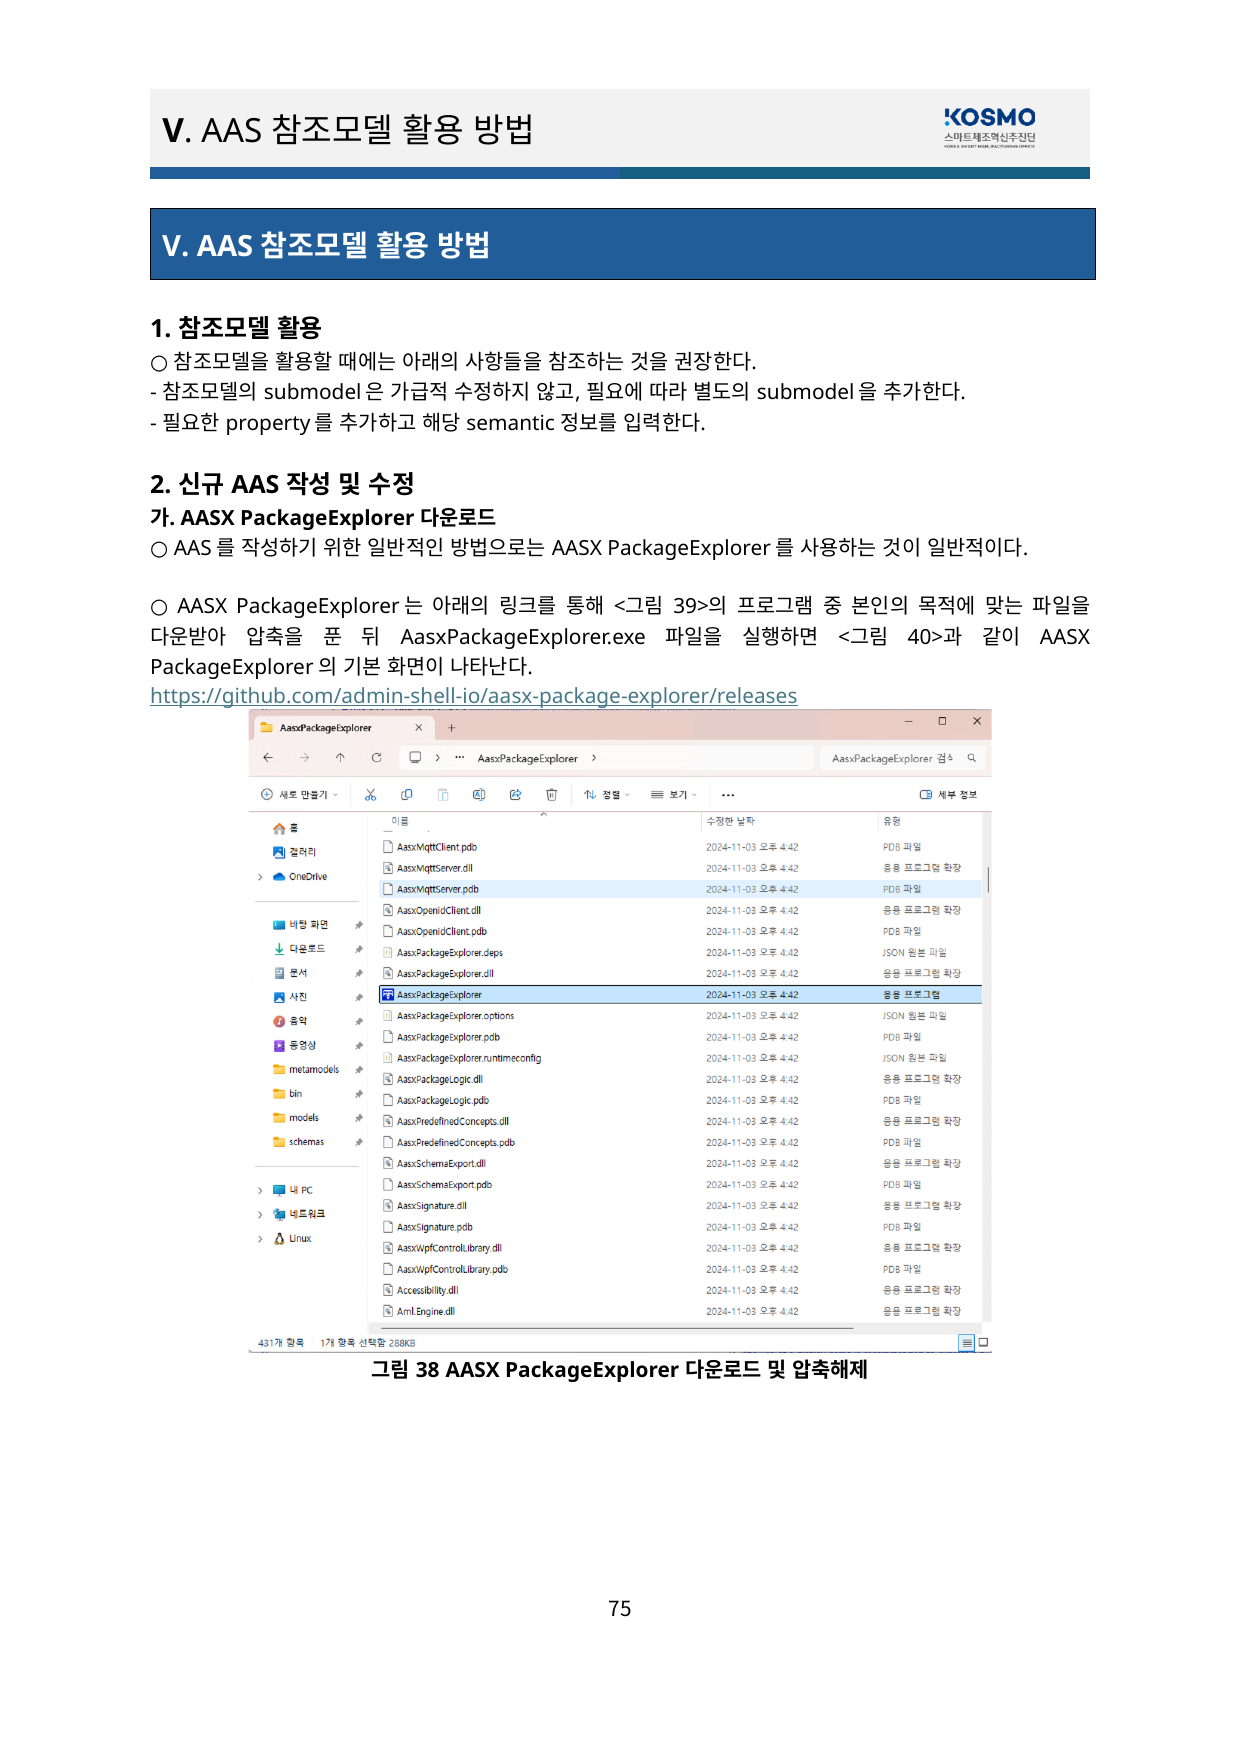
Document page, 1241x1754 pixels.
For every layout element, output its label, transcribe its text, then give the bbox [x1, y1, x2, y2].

text ○ AASX PackageExplorer는 아래의 링크를 통해 <그림 39>의 프로그램 중 본인의 목적에 맞는 파일을 다운받아 압축을 푼 뒤 AasxPackageExplorer.exe 파일을 실행하면 <그림 40>과 같이 AASX PackageExplorer의 기본 화면이 나타난다. https://github.com/admin-shell-io/aasx-package-explorer/releases [150, 590, 1090, 709]
text ○ AAS를 작성하기 위한 일반적인 방법으로는 AASX PackageExplorer를 사용하는 것이 일반적이다. [150, 531, 1090, 561]
text ○ 참조모델을 활용할 때에는 아래의 사항들을 참조하는 것을 권장한다. - 참조모델의 submodel은 가급적 수정하지 않고, 필요에 따라 별도의 submodel을 추가한다. - 필요한 property를 추가하고 해당 semantic 정보를 입력한다. [150, 345, 1090, 436]
picture [944, 108, 1035, 148]
table_header V. AAS 참조모델 활용 방법 [151, 209, 1095, 279]
text 가. AASX PackageExplorer 다운로드 [150, 501, 1090, 531]
picture [248, 709, 992, 1353]
subtitle 1. 참조모델 활용 [150, 309, 1090, 345]
subtitle 2. 신규 AAS 작성 및 수정 [150, 464, 1090, 501]
